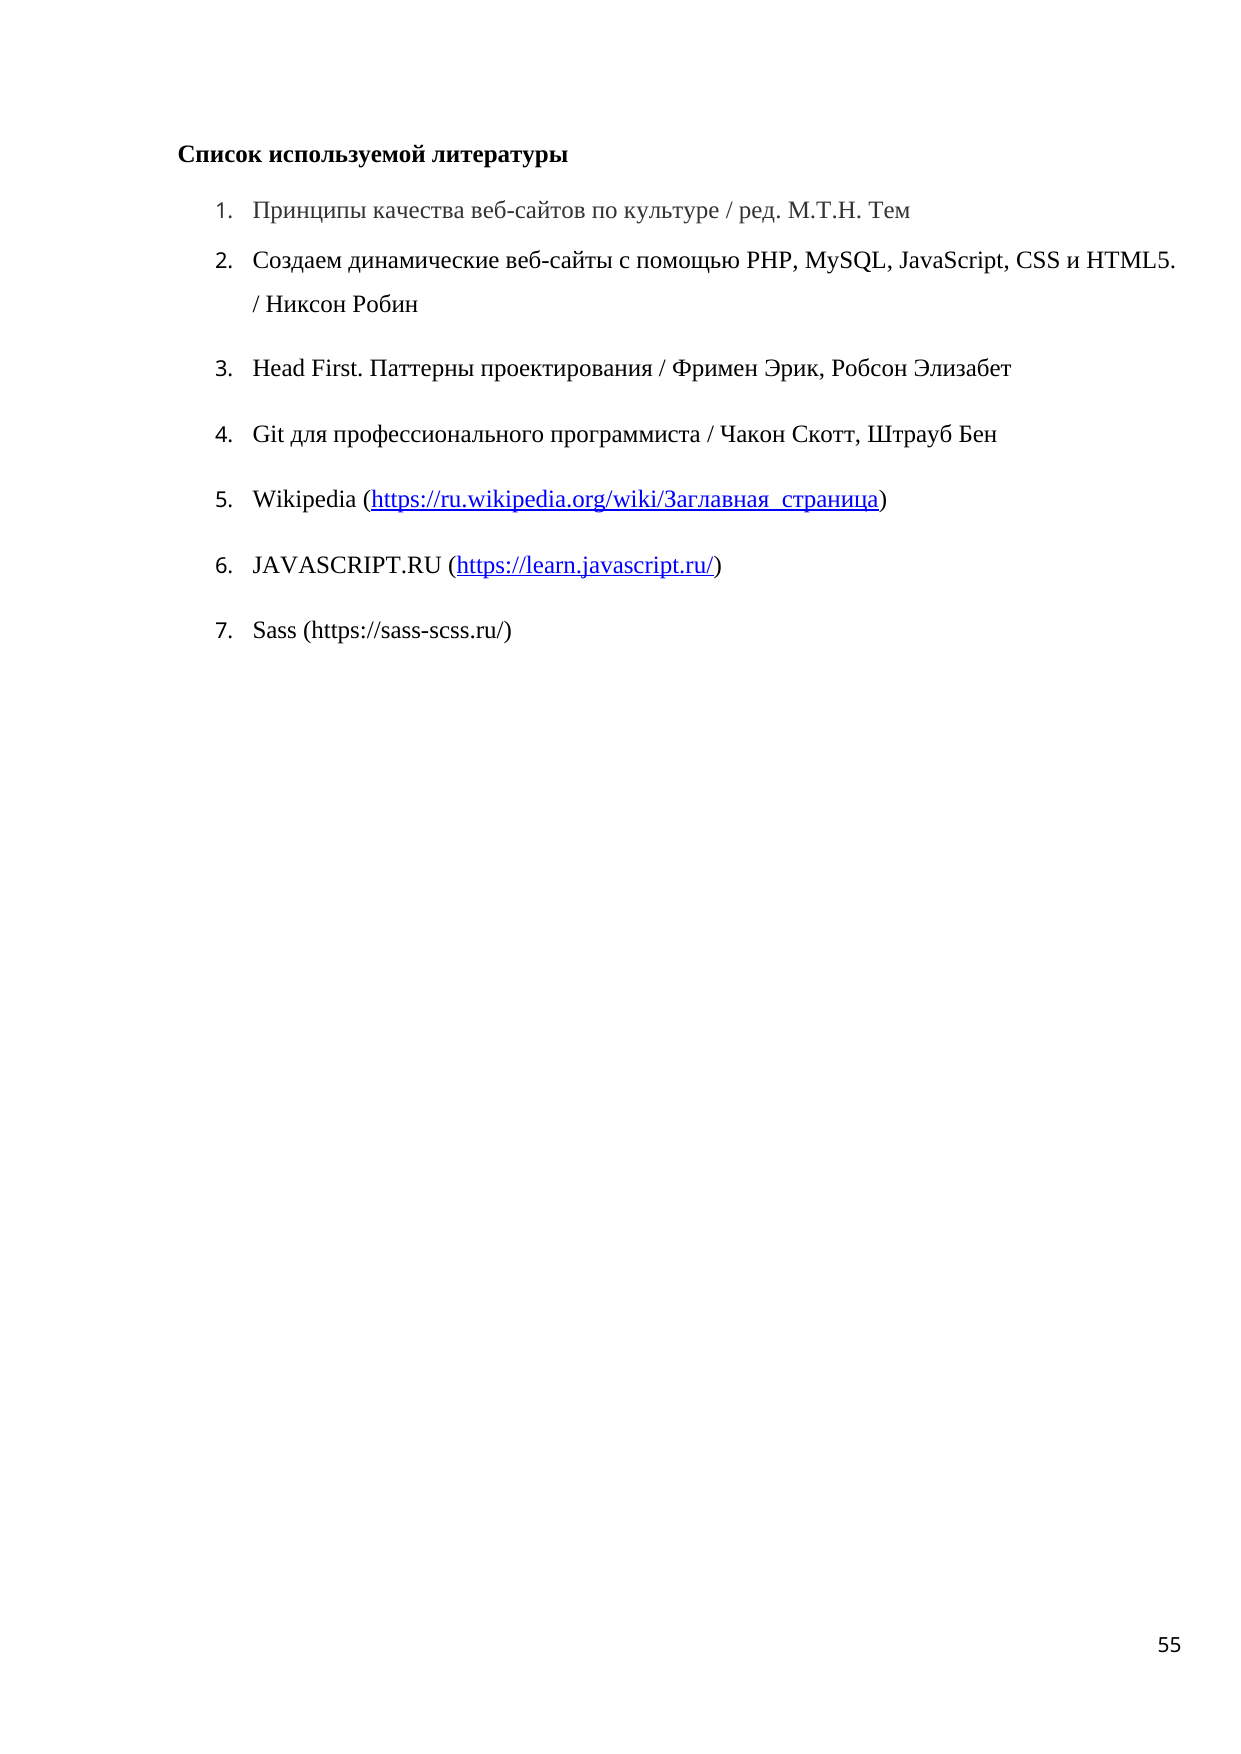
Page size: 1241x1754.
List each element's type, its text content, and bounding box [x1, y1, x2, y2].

list Sass (https://sass-scss.ru/) [252, 615, 1181, 645]
subtitle Список используемой литературы [177, 139, 1181, 168]
list JAVASCRIPT.RU (https://learn.javascript.ru/) [252, 550, 1181, 580]
list Принципы качества веб-сайтов по культуре / ред. М.Т.Н. Тем [215, 194, 1181, 224]
list Создаем динамические веб-сайты с помощью PHP, MySQL, JavaScript, CSS и HTML5. / Никсон Робин [215, 245, 1181, 318]
list Git для профессионального программиста / Чакон Скотт, Штрауб Бен [252, 419, 1181, 449]
list Head First. Паттерны проектирования / Фримен Эрик, Робсон Элизабет [252, 353, 1181, 383]
list Wikipedia (https://ru.wikipedia.org/wiki/Заглавная_страница) [252, 484, 1181, 514]
